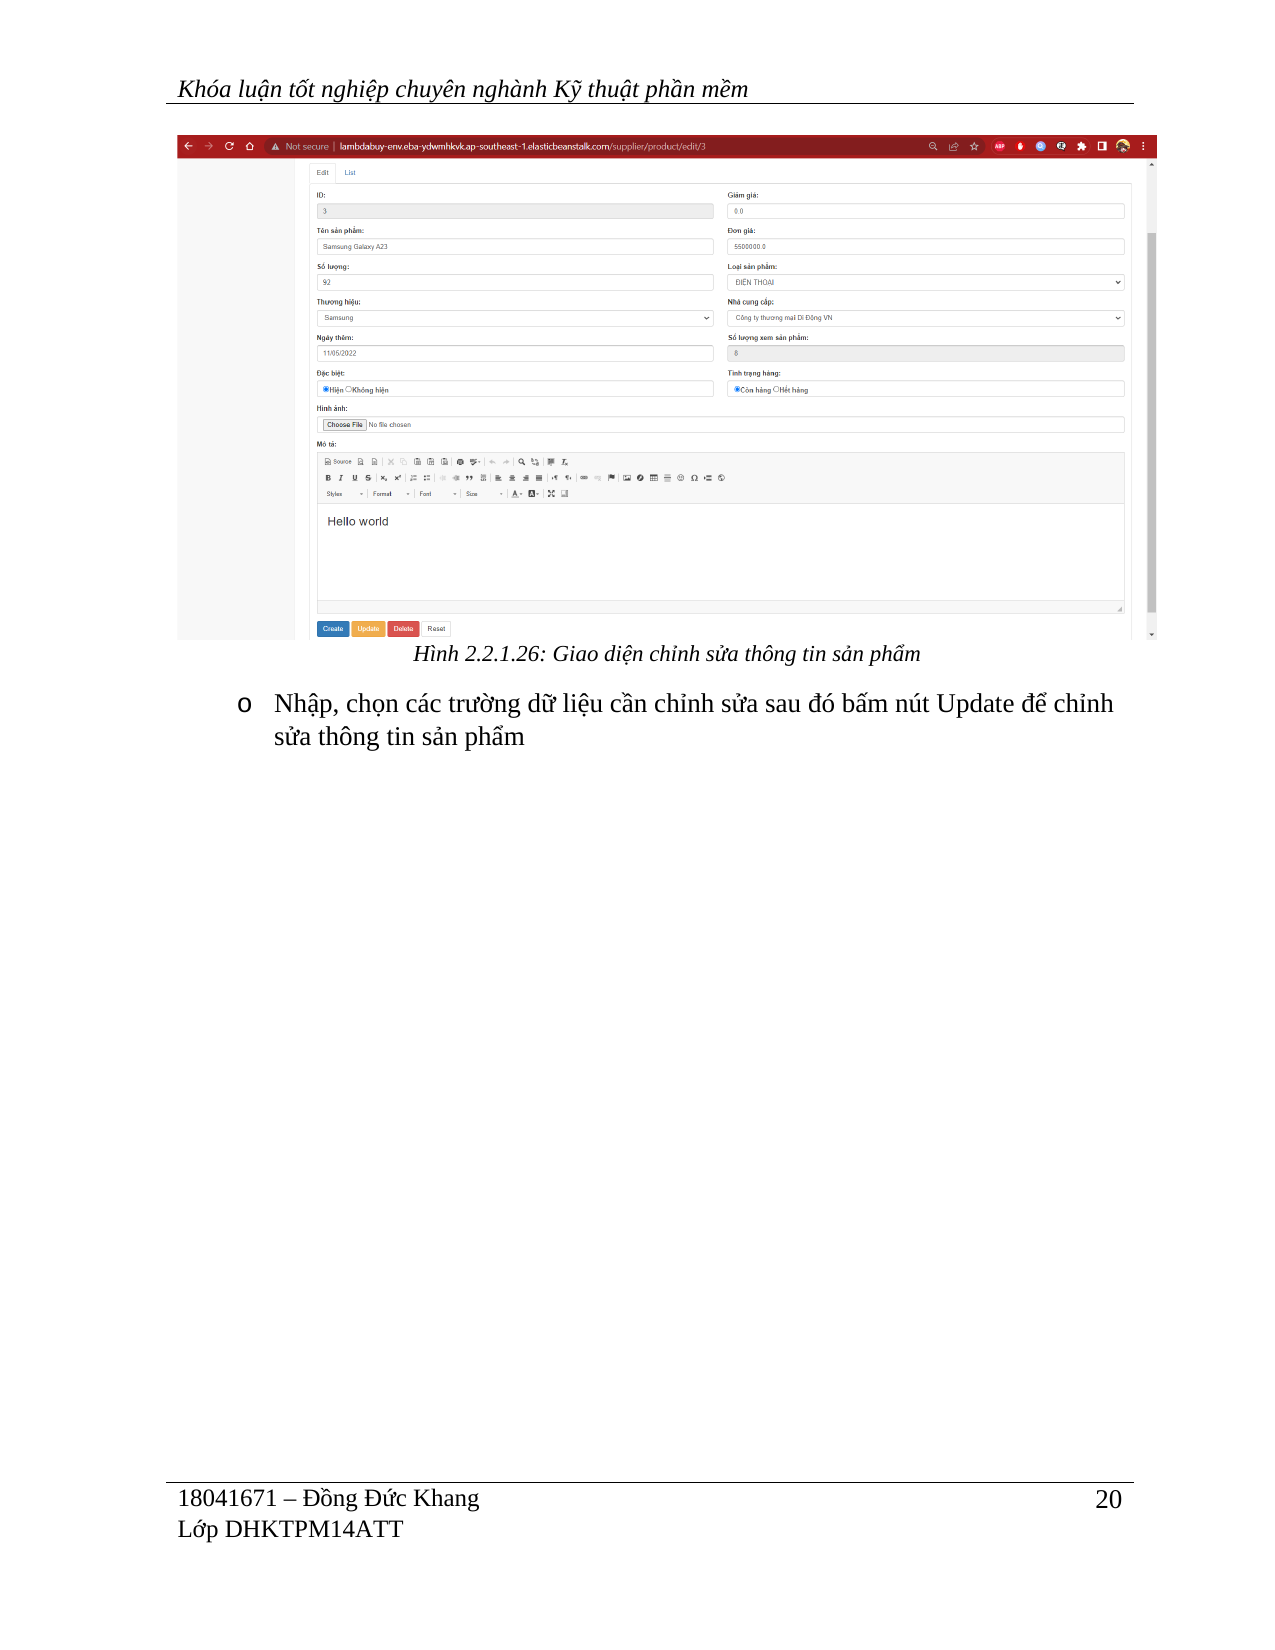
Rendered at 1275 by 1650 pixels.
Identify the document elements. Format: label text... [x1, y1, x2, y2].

text Hình 2.2.1.26: Giao diện chỉnh sửa thông tin sản phẩm [177, 640, 1157, 666]
list Nhập, chọn các trường dữ liệu cần chỉnh sửa sau đó bấm nút Update để chỉnh sửa thông tin sản phẩm [236, 687, 1157, 752]
picture [177, 135, 1157, 640]
